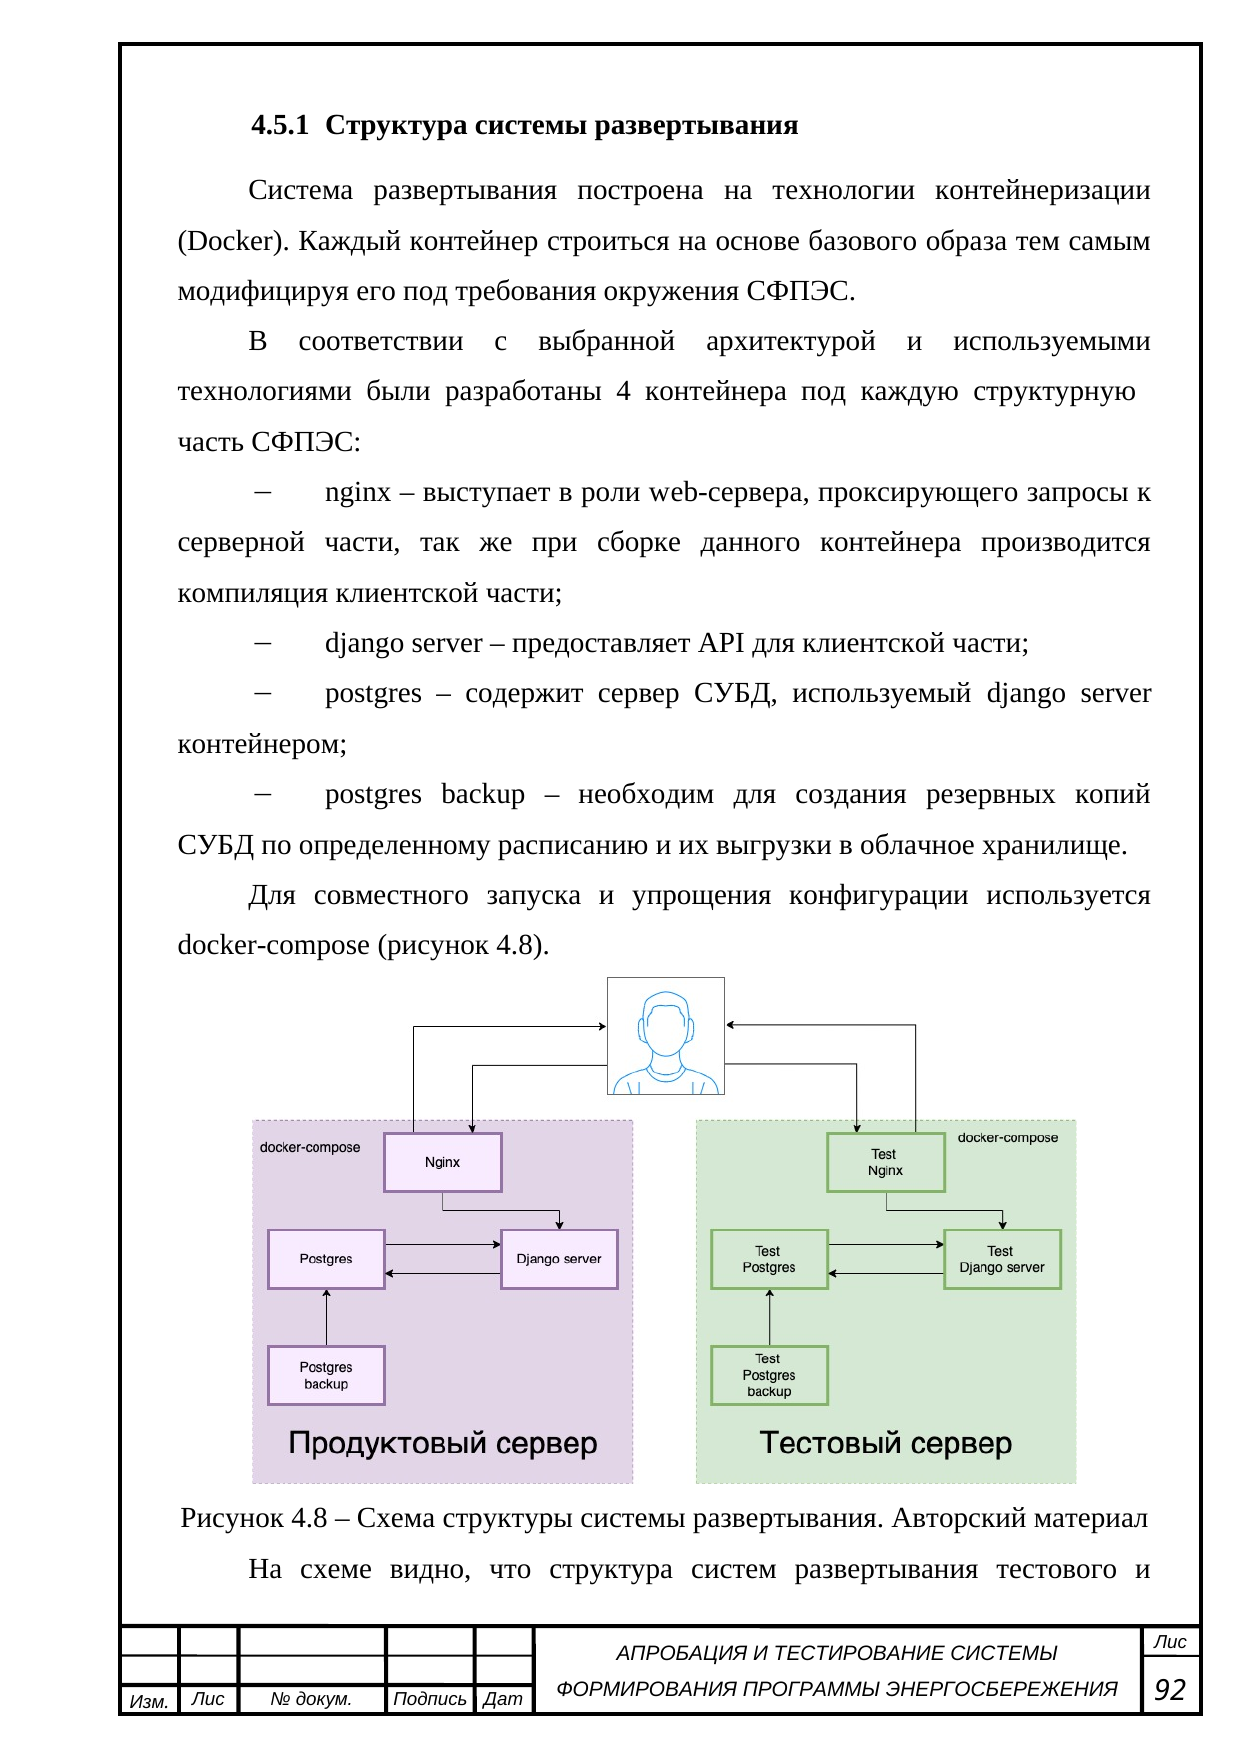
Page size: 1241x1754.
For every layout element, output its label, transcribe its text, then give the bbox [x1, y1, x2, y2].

text Рисунок 4.8 – Схема структуры системы развертывания. Авторский материал [177, 1501, 1152, 1534]
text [177, 1551, 1152, 1584]
list nginx – выступает в роли web-cервера, проксирующего запросы к серверной части, так же при сборке данного контейнера производится компиляция клиентской части; [177, 474, 1152, 608]
text Для совместного запуска и упрощения конфигурации используется docker-compose (рисунок 4.8). [177, 877, 1152, 961]
text Система развертывания построена на технологии контейнеризации (Docker). Каждый контейнер строиться на основе базового образа тем самым модифицируя его под требования окружения СФПЭС. [177, 172, 1152, 306]
picture [252, 977, 1077, 1484]
list django server – предоставляет API для клиентской части; [177, 625, 1152, 659]
list postgres backup – необходим для создания резервных копий СУБД по определенному расписанию и их выгрузки в облачное хранилище. [177, 776, 1152, 860]
subtitle Структура системы развертывания [177, 107, 1152, 141]
list postgres – содержит сервер СУБД, используемый django server контейнером; [177, 676, 1152, 759]
text В соответствии с выбранной архитектурой и используемыми технологиями были разработаны 4 контейнера под каждую структурную часть СФПЭС: [177, 323, 1152, 457]
